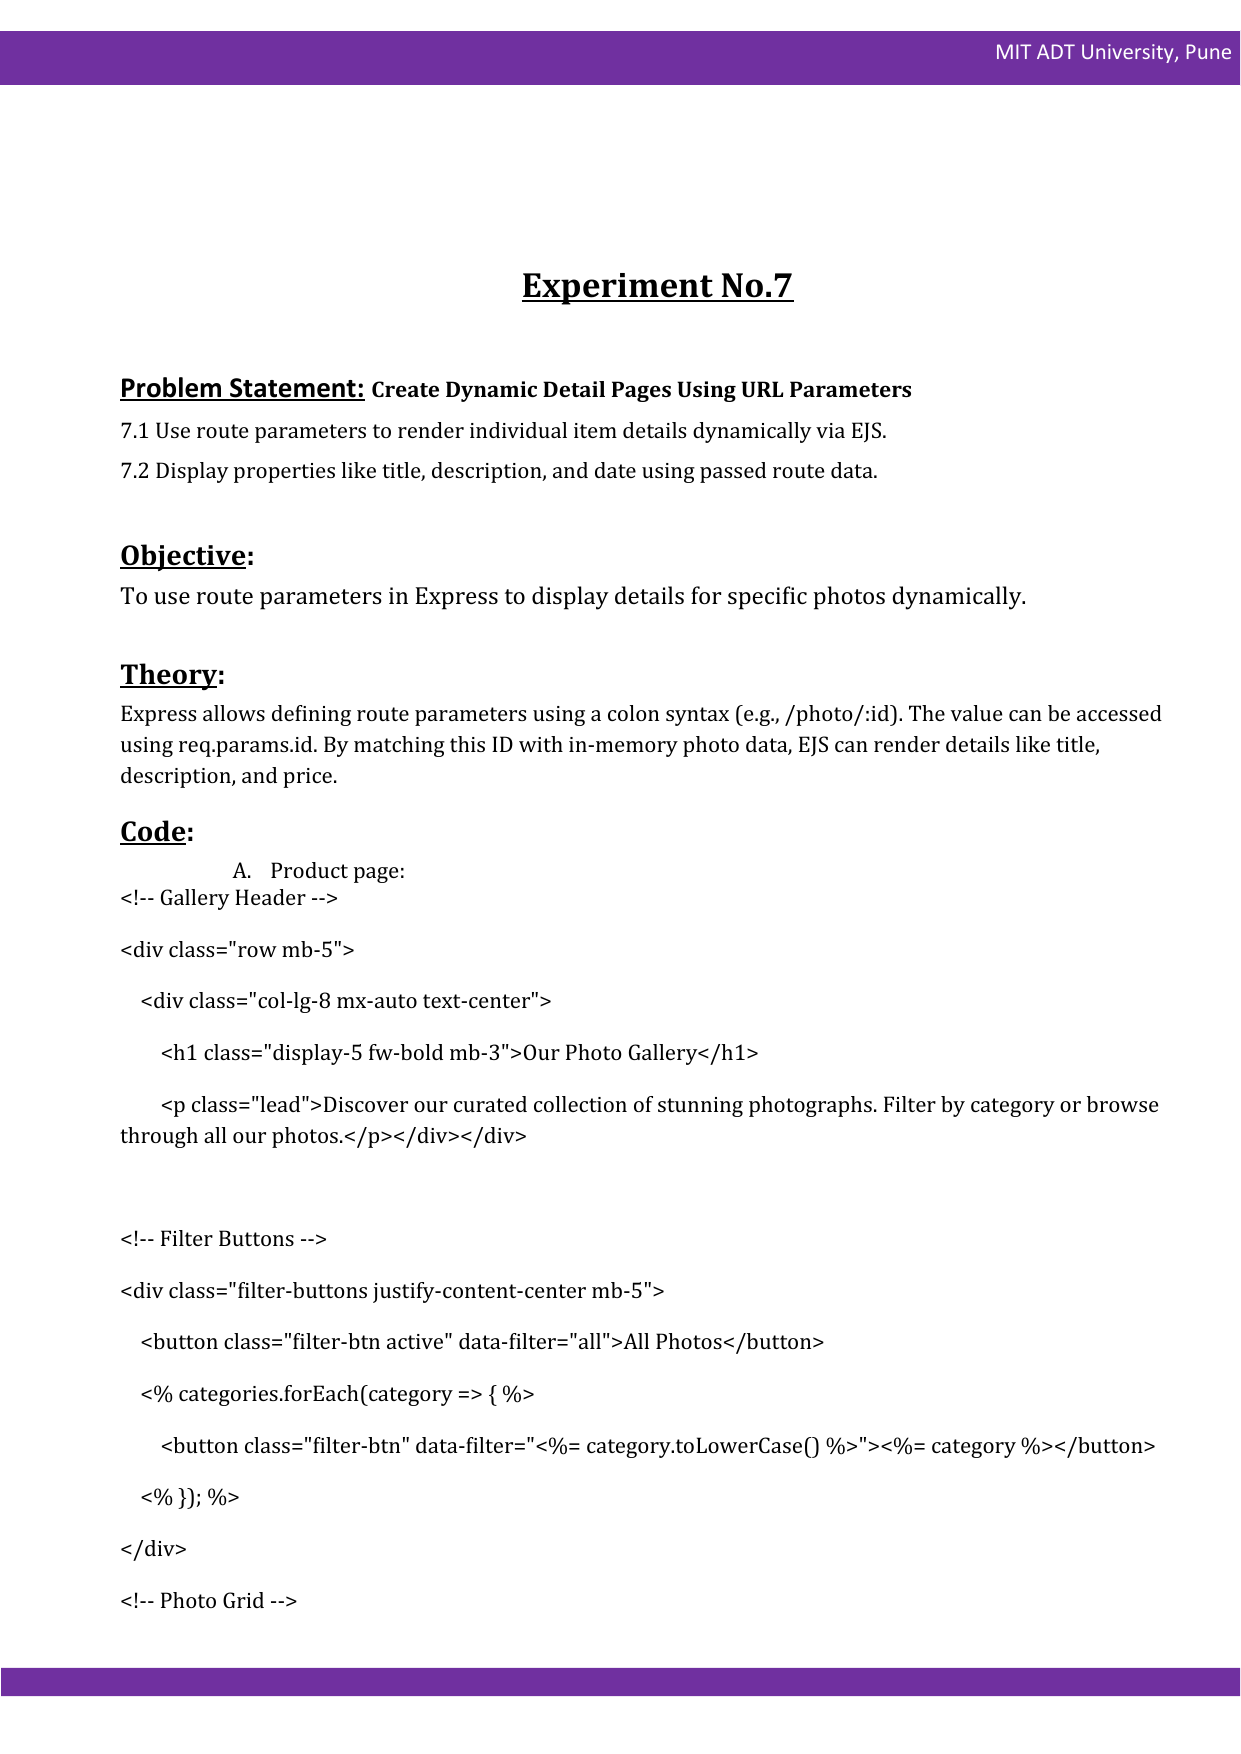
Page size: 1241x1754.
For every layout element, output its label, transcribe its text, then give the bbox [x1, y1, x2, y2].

text <% categories.forEach(category => { %> [120, 1379, 1195, 1406]
text <h1 class="display-5 fw-bold mb-3">Our Photo Gallery</h1> [120, 1039, 1195, 1066]
text Express allows defining route parameters using a colon syntax (e.g., /photo/:id). The value can be accessed using req.params.id. By matching this ID with in-memory photo data, EJS can render details like title, description, and price. [120, 700, 1195, 789]
subtitle Experiment No.7 [120, 264, 1195, 306]
text <button class="filter-btn active" data-filter="all">All Photos</button> [120, 1328, 1195, 1355]
text 7.1 Use route parameters to render individual item details dynamically via EJS. [120, 417, 1195, 444]
text 7.2 Display properties like title, description, and date using passed route data. [120, 456, 1195, 483]
text <!-- Gallery Header --> [120, 884, 1195, 911]
text <p class="lead">Discover our curated collection of stunning photographs. Filter by category or browse through all our photos.</p></div></div> [120, 1090, 1195, 1148]
subtitle Code: [120, 813, 1195, 848]
text <button class="filter-btn" data-filter="<%= category.toLowerCase() %>"><%= category %></button> [120, 1431, 1195, 1458]
text <div class="col-lg-8 mx-auto text-center"> [120, 987, 1195, 1014]
text <!-- Filter Buttons --> [120, 1224, 1195, 1251]
text </div> [120, 1534, 1195, 1561]
subtitle Objective: [120, 538, 1195, 572]
text <% }); %> [120, 1483, 1195, 1510]
list Product page: [232, 857, 1195, 884]
text To use route parameters in Express to display details for specific photos dynamically. [120, 581, 1195, 610]
text <!-- Photo Grid --> [120, 1586, 1195, 1613]
text <div class="row mb-5"> [120, 935, 1195, 962]
text Problem Statement: Create Dynamic Detail Pages Using URL Parameters [120, 369, 1195, 404]
text <div class="filter-buttons justify-content-center mb-5"> [120, 1276, 1195, 1303]
subtitle Theory: [120, 657, 1195, 691]
